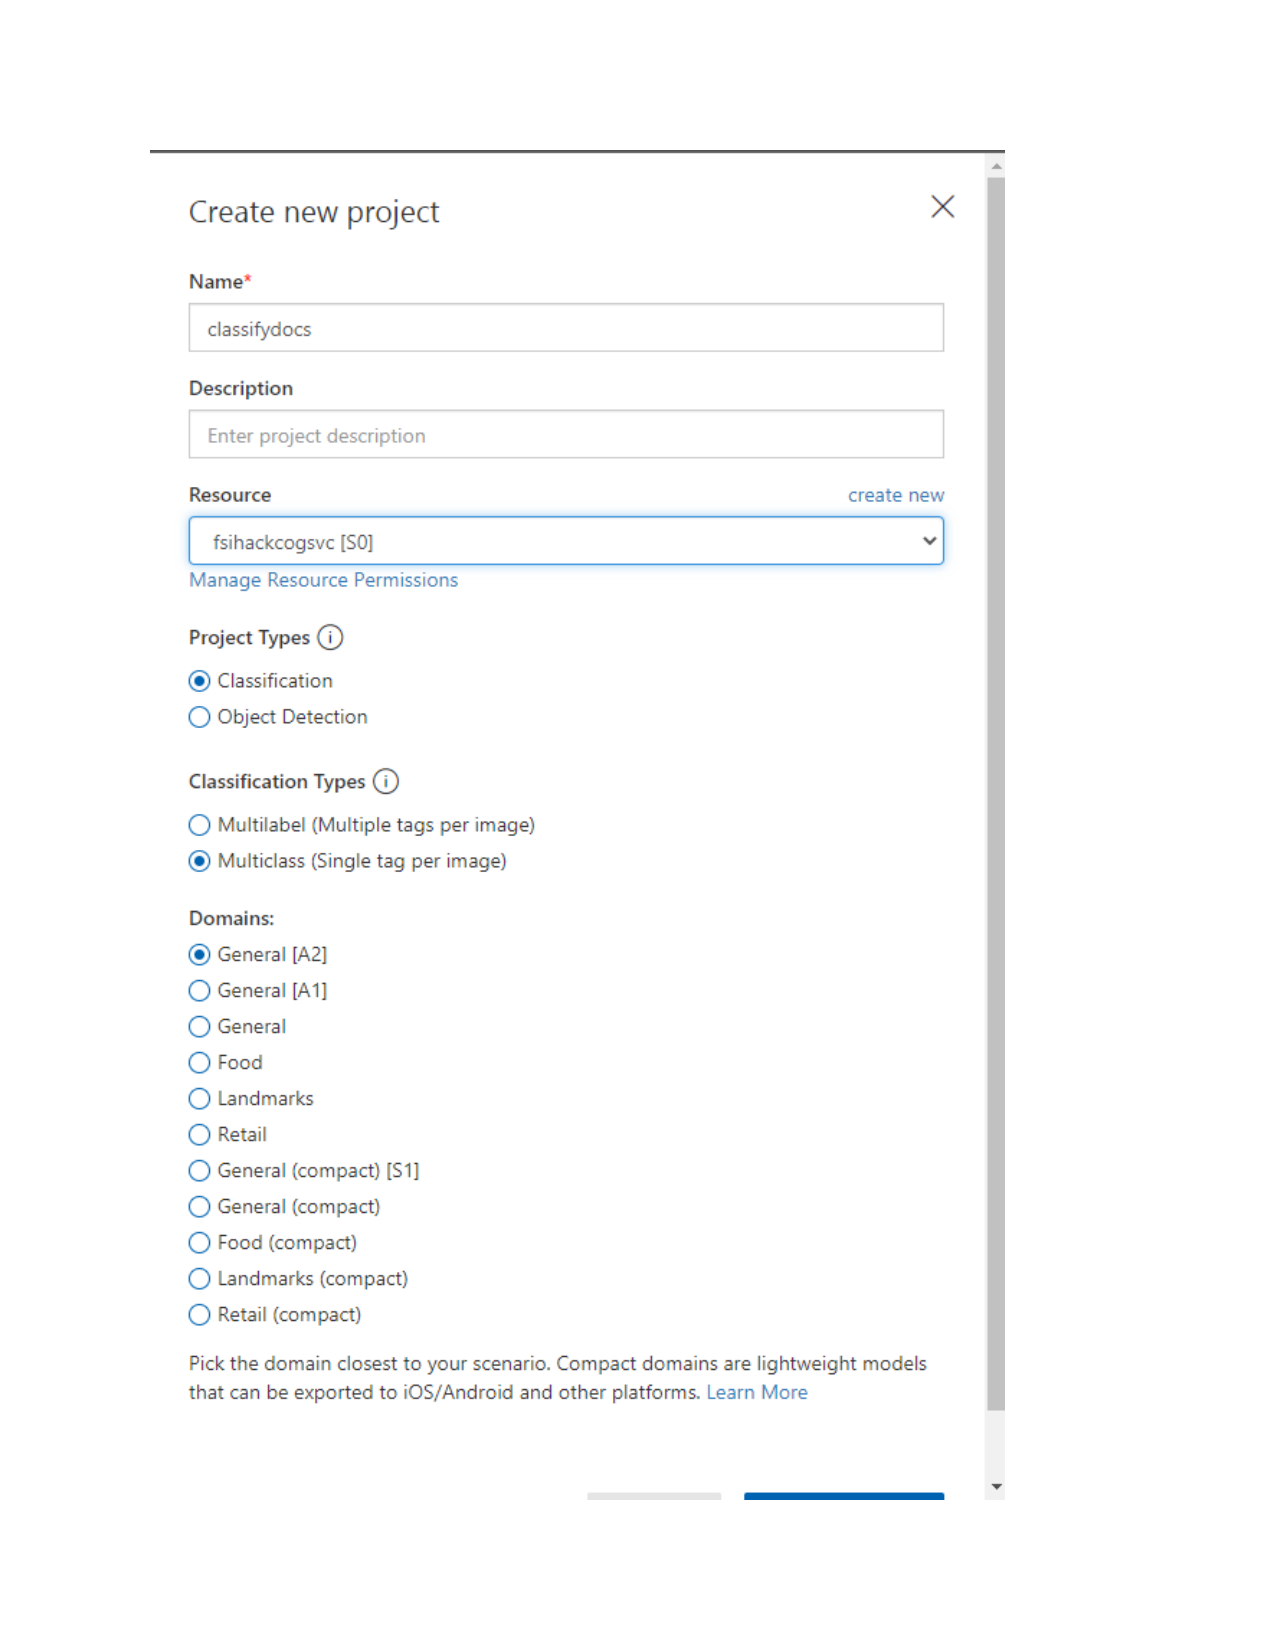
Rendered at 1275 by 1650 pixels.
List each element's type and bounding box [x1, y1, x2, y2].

picture [150, 150, 1005, 1500]
